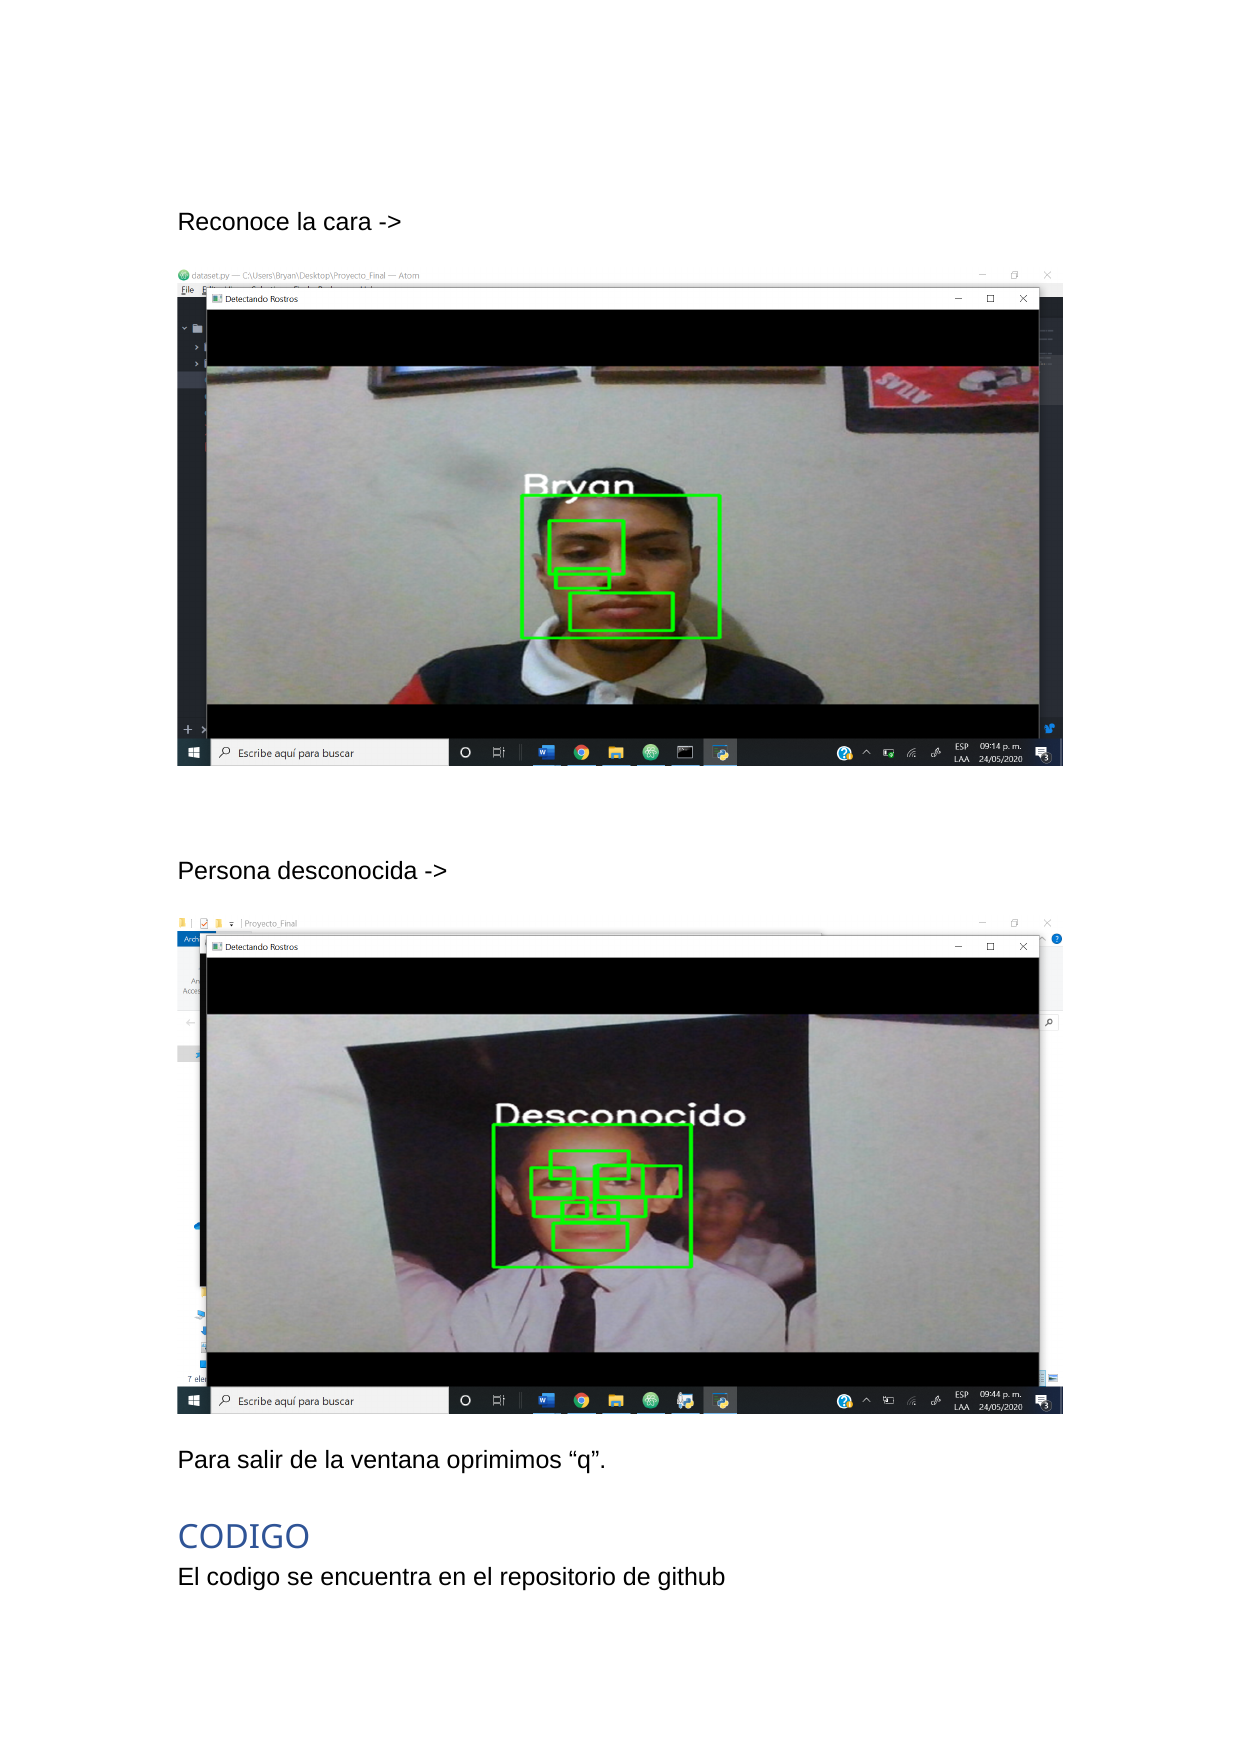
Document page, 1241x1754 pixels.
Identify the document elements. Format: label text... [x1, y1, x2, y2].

picture [177, 915, 1063, 1414]
text Para salir de la ventana oprimimos “q”. [177, 1445, 1063, 1473]
text El codigo se encuentra en el repositorio de github [177, 1562, 1063, 1591]
text Persona desconocida -> [177, 856, 1063, 885]
subtitle CODIGO [177, 1513, 1063, 1558]
picture [177, 267, 1063, 766]
text Reconoce la cara -> [177, 207, 1063, 236]
